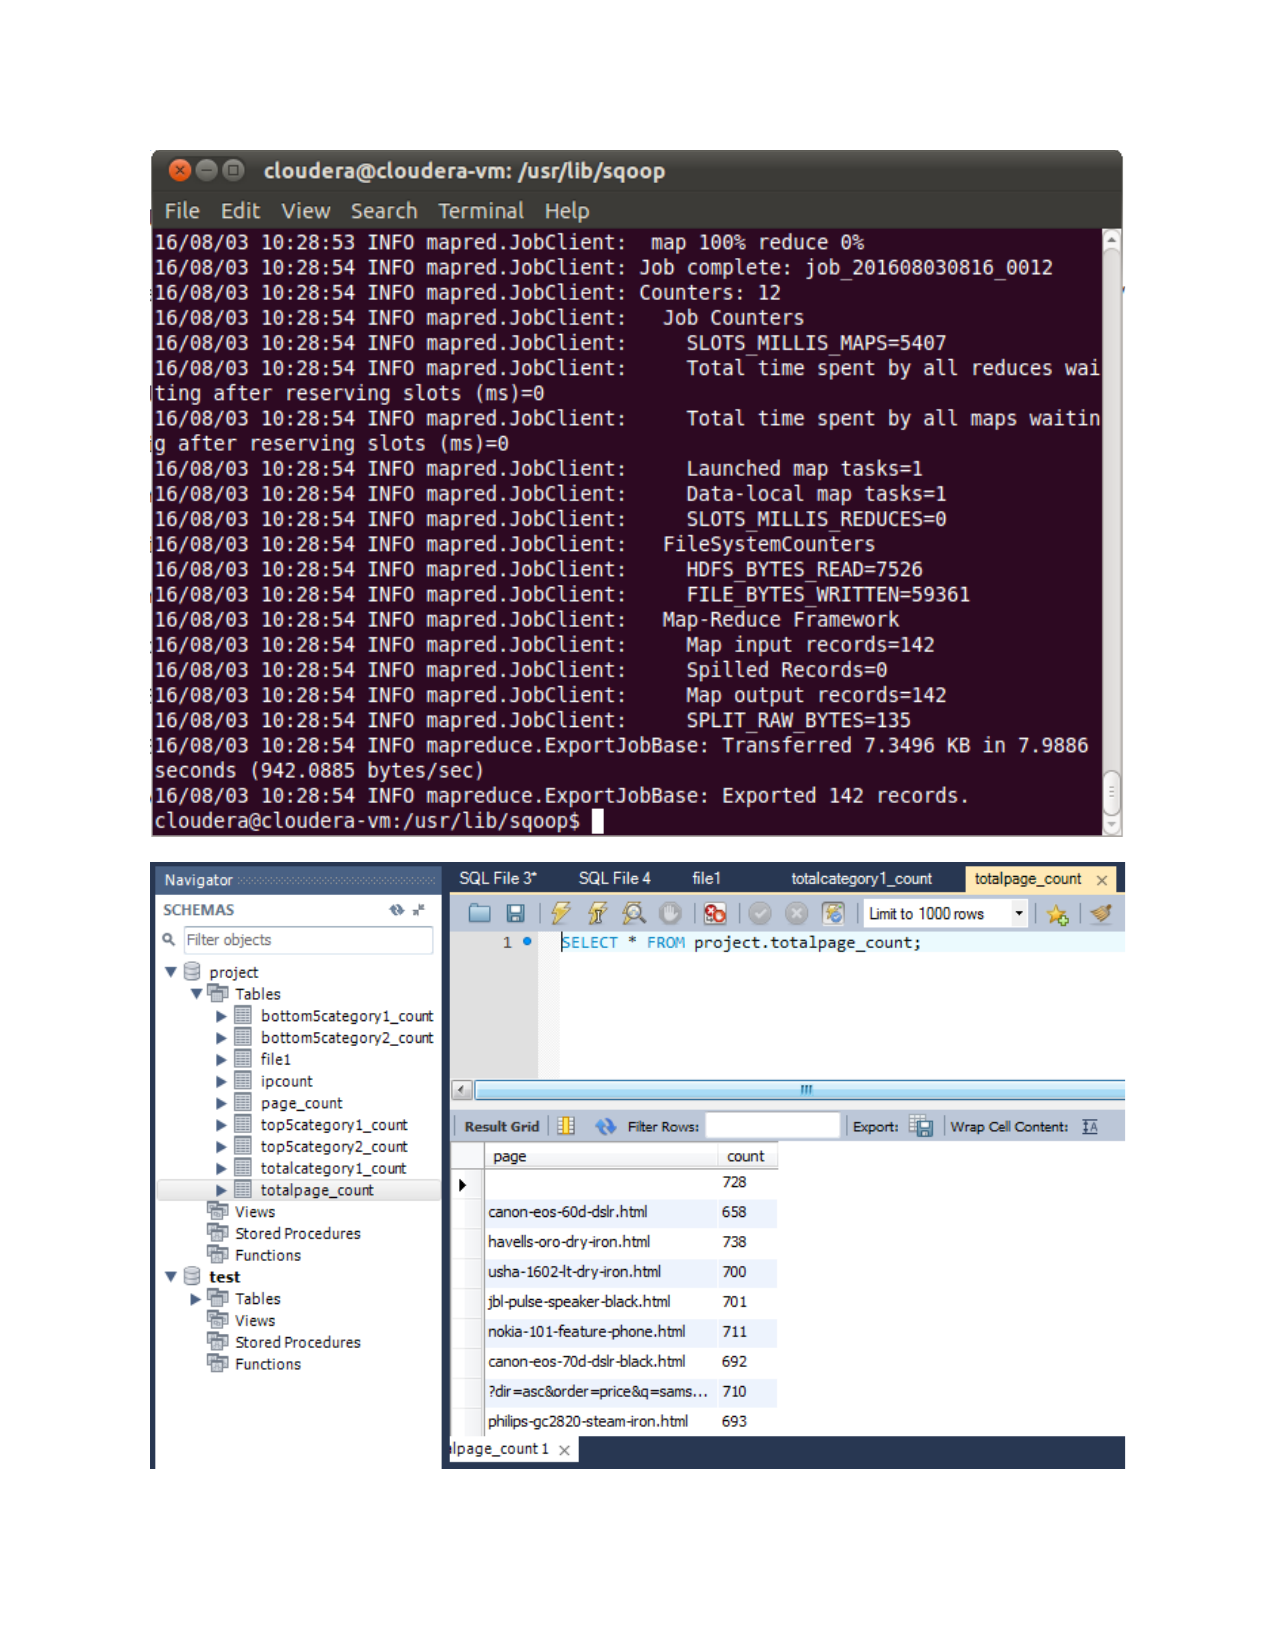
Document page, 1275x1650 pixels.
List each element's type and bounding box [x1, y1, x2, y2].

picture [150, 862, 1125, 1469]
picture [150, 150, 1125, 837]
